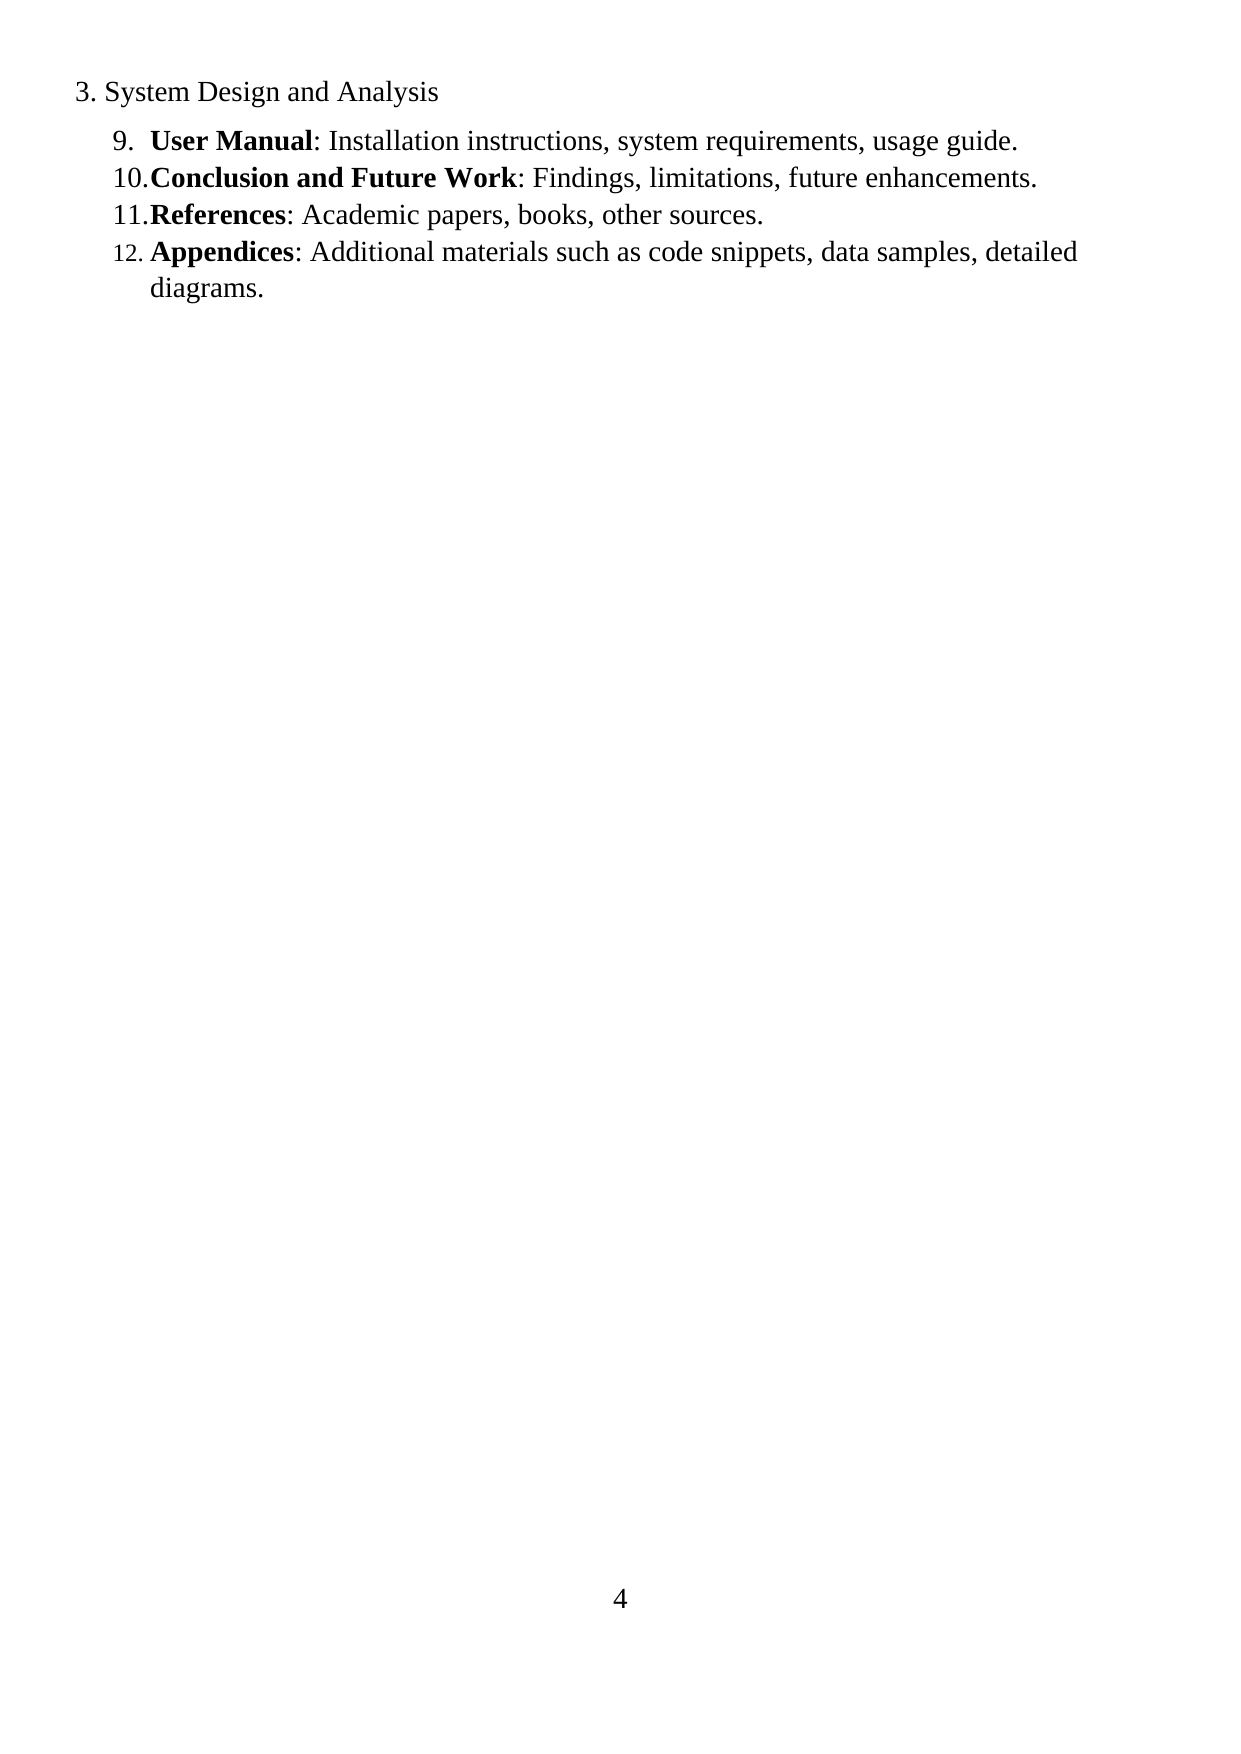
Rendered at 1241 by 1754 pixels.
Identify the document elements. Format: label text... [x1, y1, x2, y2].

list Conclusion and Future Work: Findings, limitations, future enhancements. [112, 160, 1165, 193]
list Appendices: Additional materials such as code snippets, data samples, detailed diagrams. [112, 234, 1165, 304]
list References: Academic papers, books, other sources. [112, 197, 1165, 230]
list User Manual: Installation instructions, system requirements, usage guide. [112, 123, 1165, 157]
